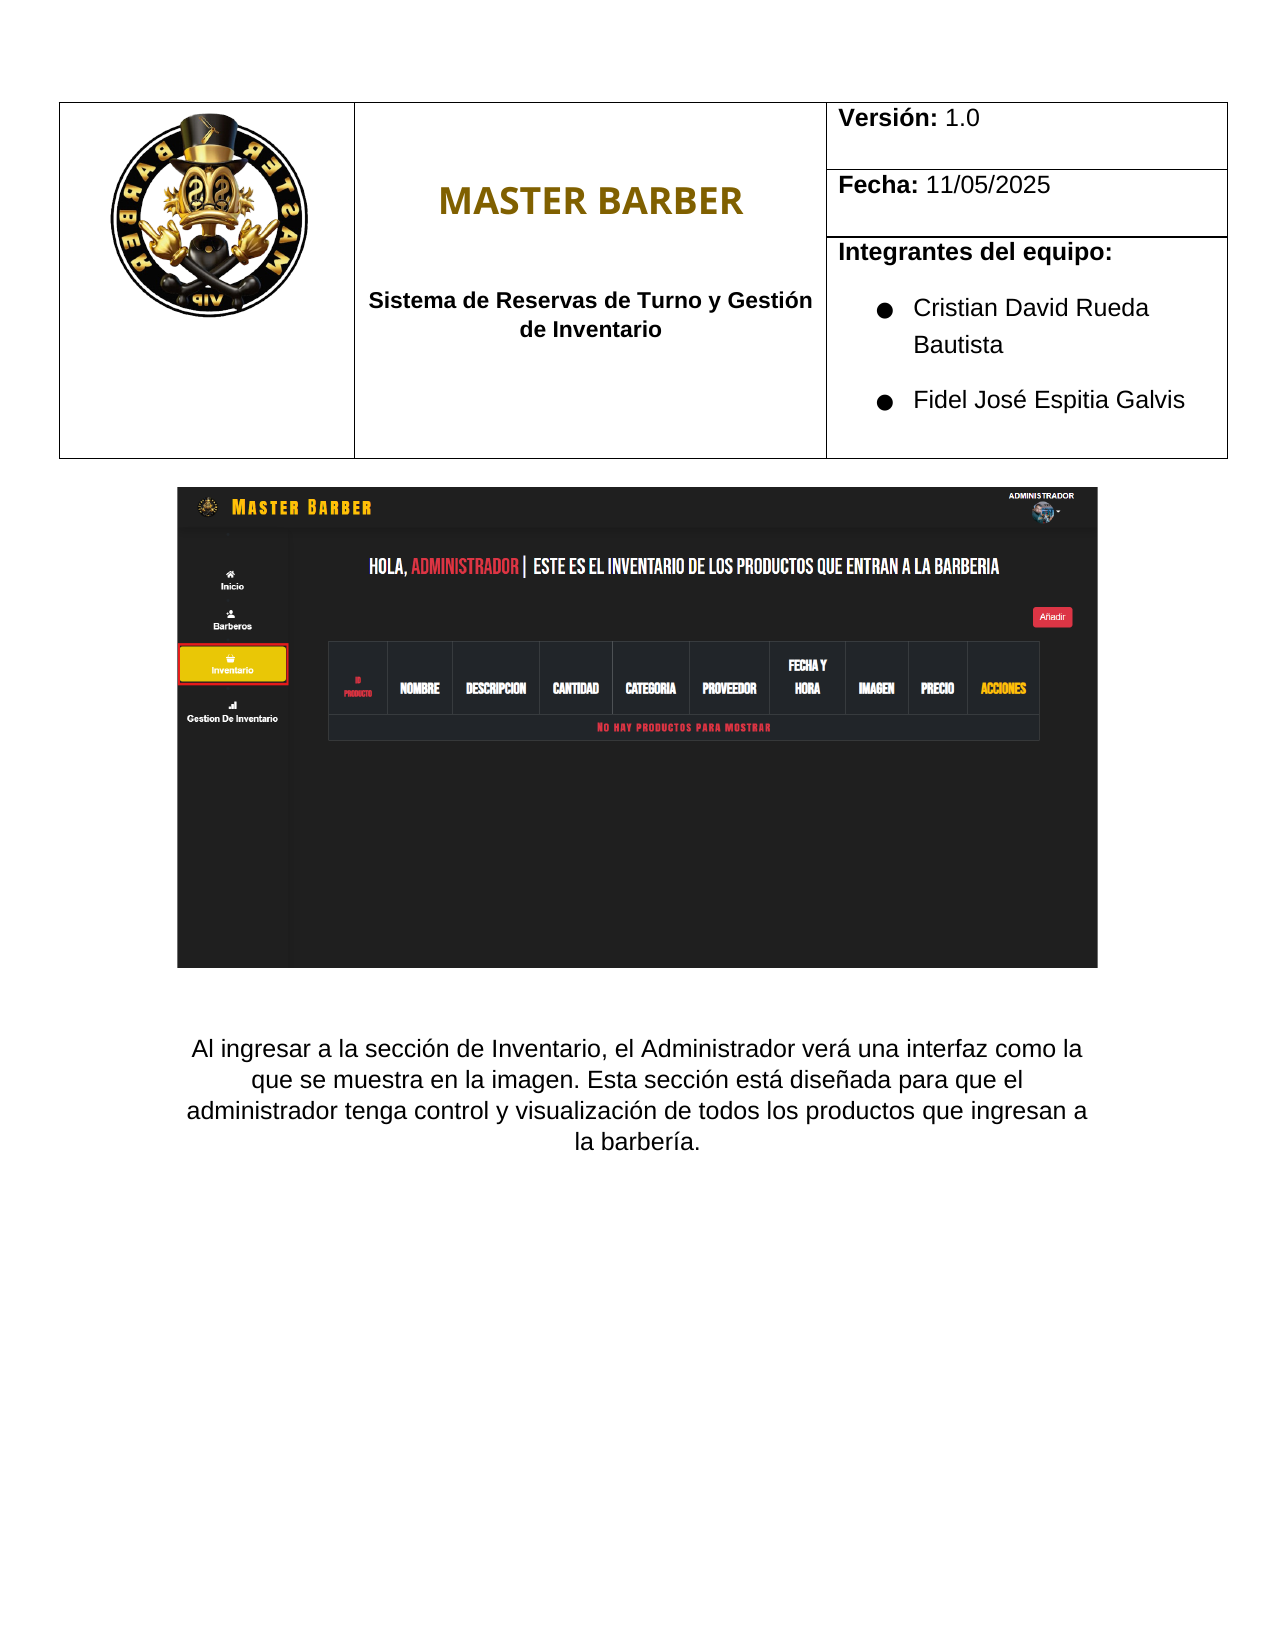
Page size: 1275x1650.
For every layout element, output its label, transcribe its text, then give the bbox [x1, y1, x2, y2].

text Al ingresar a la sección de Inventario, el Administrador verá una interfaz como la que se muestra en la imagen. Esta sección está diseñada para que el administrador tenga control y visualización de todos los productos que ingresan a la barbería. [177, 1034, 1098, 1156]
picture [177, 487, 1098, 968]
picture [100, 102, 313, 321]
